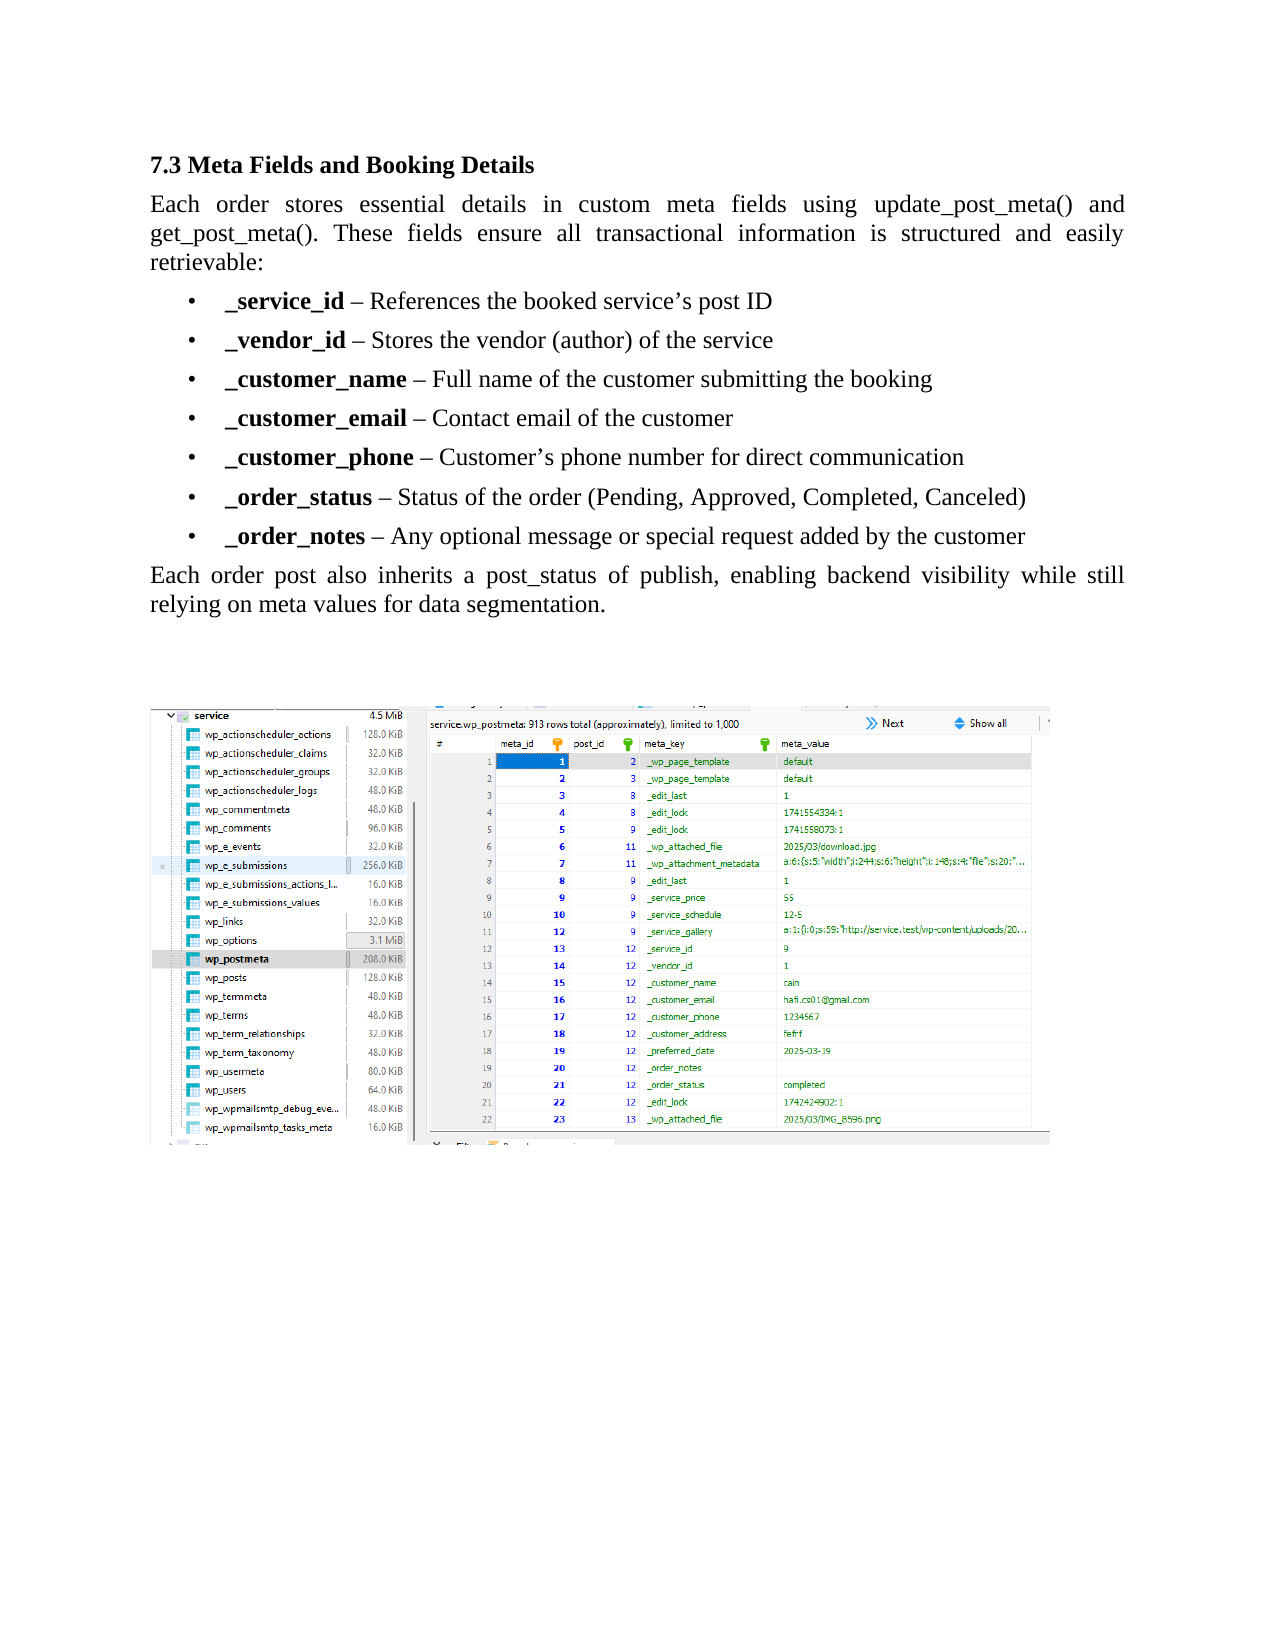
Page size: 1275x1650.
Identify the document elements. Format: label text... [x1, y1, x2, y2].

text 7.3 Meta Fields and Booking Details [150, 150, 1125, 179]
text Each order post also inherits a post_status of publish, enabling backend visibility while still relying on meta values for data segmentation. [150, 560, 1125, 617]
list _customer_name – Full name of the customer submitting the booking [187, 364, 1125, 393]
list _vendor_id – Stores the vendor (author) of the service [187, 325, 1125, 354]
list _customer_email – Contact email of the customer [187, 403, 1125, 432]
picture [150, 706, 1050, 1145]
list _order_notes – Any optional message or special request added by the customer [187, 521, 1125, 549]
list _service_id – References the booked service’s post ID [187, 286, 1125, 314]
list _order_status – Status of the order (Pending, Approved, Completed, Canceled) [187, 482, 1125, 510]
list _customer_phone – Customer’s phone number for direct communication [187, 442, 1125, 471]
text Each order stores essential details in custom meta fields using update_post_meta() and get_post_meta(). These fields ensure all transactional information is structured and easily retrievable: [150, 189, 1125, 275]
